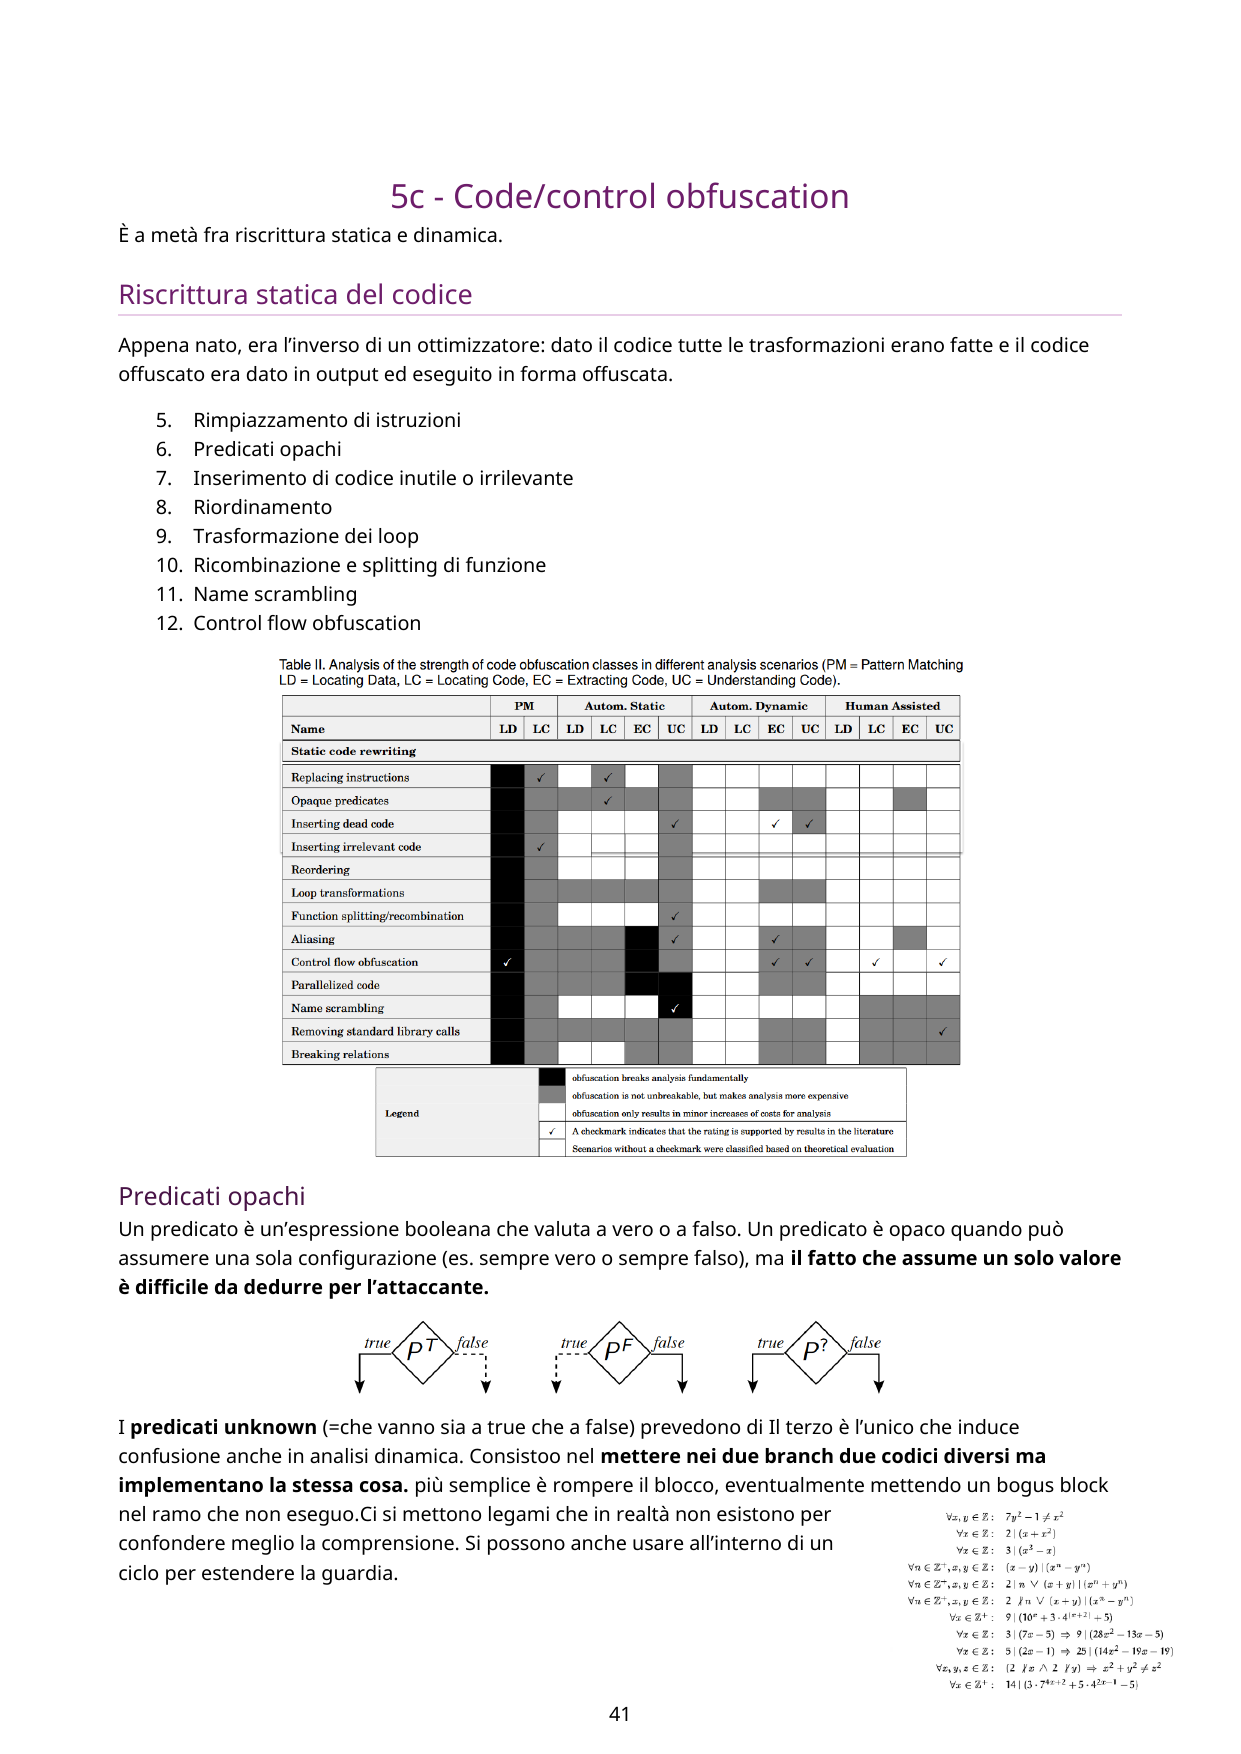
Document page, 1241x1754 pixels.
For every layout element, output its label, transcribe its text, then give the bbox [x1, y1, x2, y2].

list Riordinamento [156, 493, 1122, 520]
text Un predicato è un’espressione booleana che valuta a vero o a falso. Un predicato è opaco quando può assumere una sola configurazione (es. sempre vero o sempre falso), ma il fatto che assume un solo valore è difficile da dedurre per l’attaccante. [118, 1215, 1122, 1301]
subtitle 5c - Code/control obfuscation [118, 173, 1122, 218]
subtitle Predicati opachi [118, 1179, 1122, 1213]
picture [889, 1501, 1180, 1696]
list Inserimento di codice inutile o irrilevante [156, 464, 1122, 491]
picture [273, 655, 967, 1160]
list Rimpiazzamento di istruzioni [156, 406, 1122, 433]
list Control flow obfuscation [156, 609, 1122, 636]
list Trasformazione dei loop [156, 522, 1122, 549]
text I predicati unknown (=che vanno sia a true che a false) prevedono di Il terzo è l’unico che induce confusione anche in analisi dinamica. Consistoo nel mettere nei due branch due codici diversi ma implementano la stessa cosa. più semplice è rompere il blocco, eventualmente mettendo un bogus block nel ramo che non eseguo.Ci si mettono legami che in realtà non esistono per confondere meglio la comprensione. Si possono anche usare all’interno di un ciclo per estendere la guardia. [118, 1413, 1122, 1586]
list Predicati opachi [156, 435, 1122, 462]
subtitle Riscrittura statica del codice [118, 276, 1122, 314]
picture [351, 1319, 889, 1395]
text È a metà fra riscrittura statica e dinamica. [118, 222, 1122, 248]
text Appena nato, era l’inverso di un ottimizzatore: dato il codice tutte le trasformazioni erano fatte e il codice offuscato era dato in output ed eseguito in forma offuscata. [118, 331, 1122, 387]
list Ricombinazione e splitting di funzione [156, 551, 1122, 578]
list Name scrambling [156, 580, 1122, 607]
